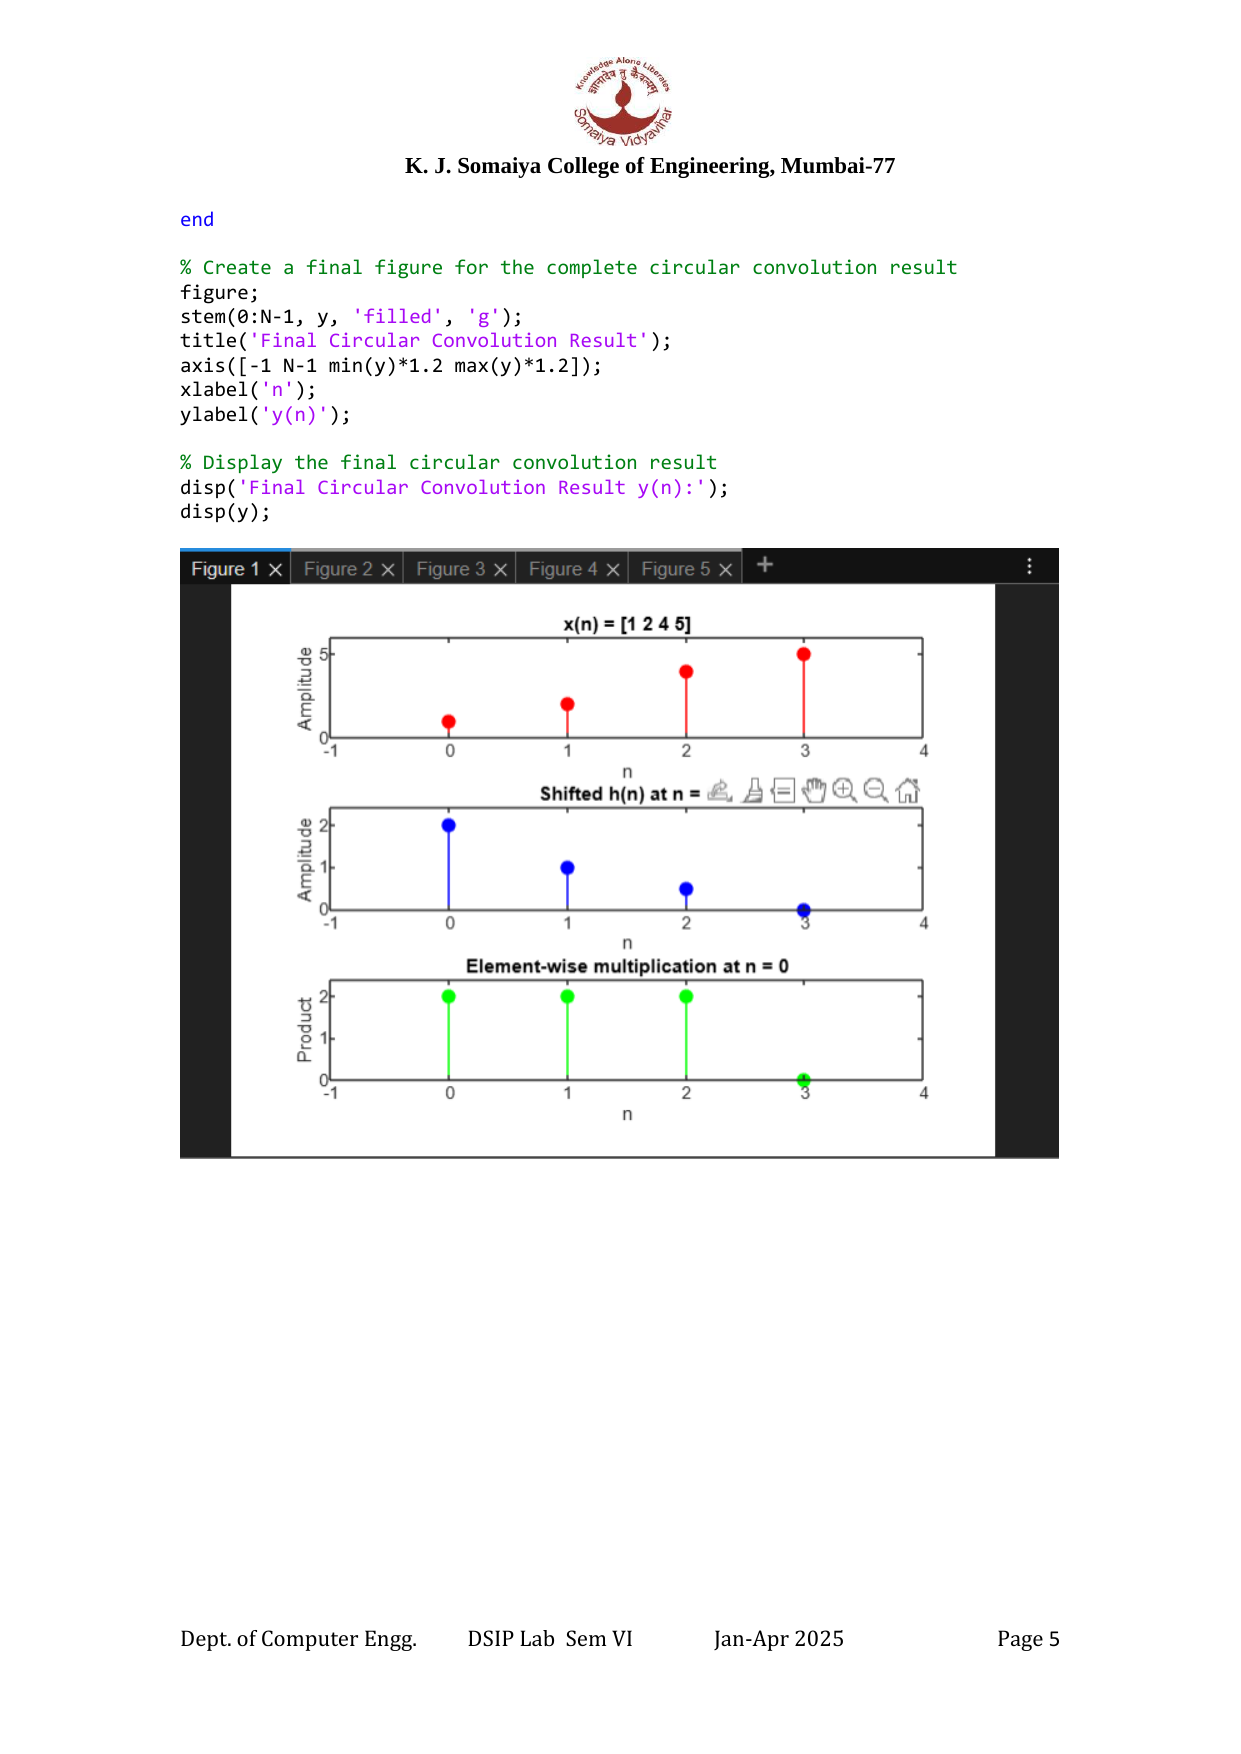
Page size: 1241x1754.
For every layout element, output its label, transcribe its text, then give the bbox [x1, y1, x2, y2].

text stem(0:N-1, y, 'filled', 'g'); [180, 304, 1060, 329]
text axis([-1 N-1 min(y)*1.2 max(y)*1.2]); [180, 353, 1060, 378]
text ylabel('y(n)'); [180, 402, 1060, 426]
text title('Final Circular Convolution Result'); [180, 329, 1060, 353]
text figure; [180, 280, 1060, 304]
text end [180, 207, 1060, 231]
text disp('Final Circular Convolution Result y(n):'); [180, 475, 1060, 499]
text xlabel('n'); [180, 378, 1060, 402]
text % Create a final figure for the complete circular convolution result [180, 256, 1060, 280]
text disp(y); [180, 499, 1060, 524]
picture [574, 57, 672, 146]
picture [180, 548, 1059, 1159]
text % Display the final circular convolution result [180, 451, 1060, 475]
